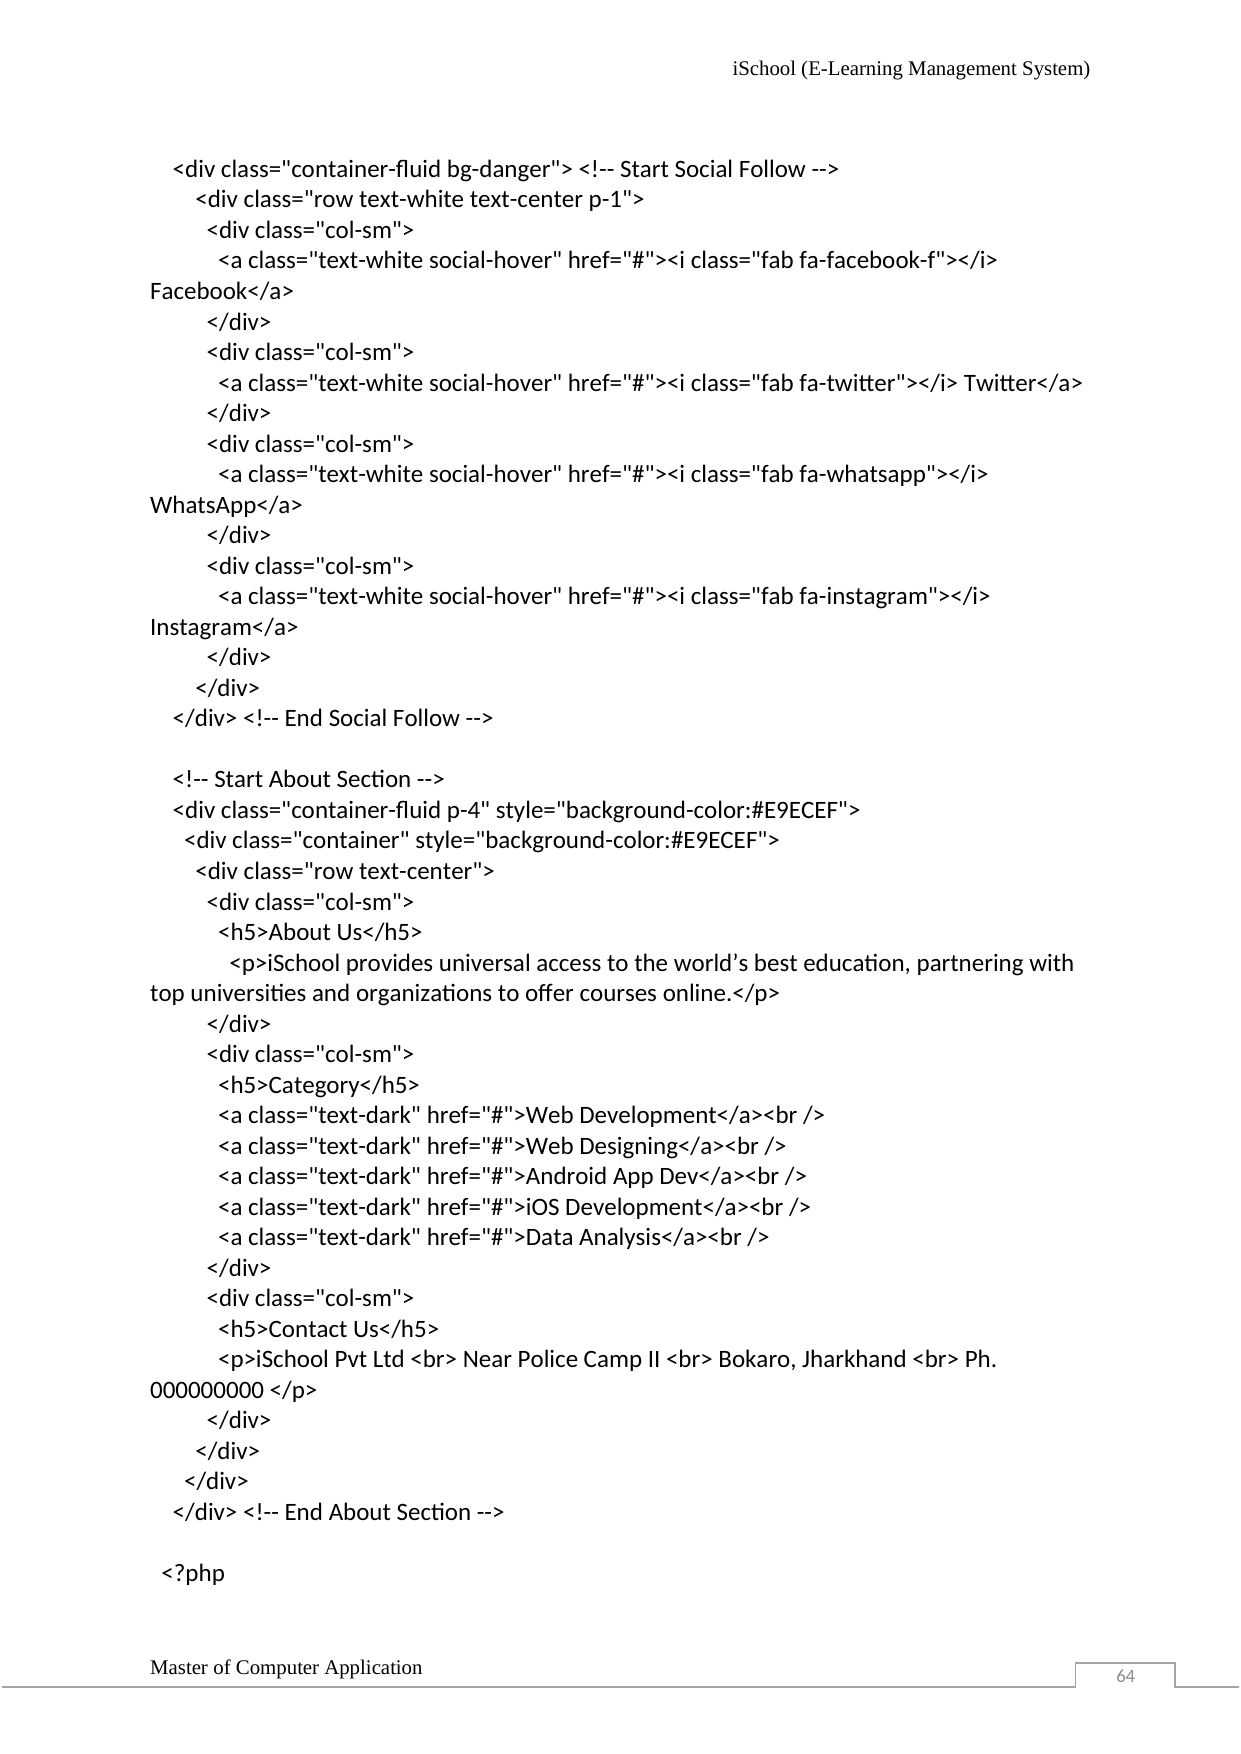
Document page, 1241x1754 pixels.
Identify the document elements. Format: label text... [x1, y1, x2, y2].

text <a class="text-white social-hover" href="#"><i class="fab fa-whatsapp"></i> WhatsApp</a> [150, 458, 1090, 519]
text </div> <!-- End About Section --> [150, 1496, 1090, 1527]
text <h5>About Us</h5> [150, 916, 1090, 947]
text <div class="container-fluid p-4" style="background-color:#E9ECEF"> [150, 794, 1090, 824]
text <a class="text-dark" href="#">Web Designing</a><br /> [150, 1130, 1090, 1160]
text </div> [150, 519, 1090, 550]
text <?php [150, 1557, 1090, 1588]
text <div class="container" style="background-color:#E9ECEF"> [150, 824, 1090, 855]
text <div class="col-sm"> [150, 336, 1090, 367]
text <div class="row text-center"> [150, 855, 1090, 886]
text <div class="container-fluid bg-danger"> <!-- Start Social Follow --> [150, 153, 1090, 184]
text </div> [150, 1466, 1090, 1496]
text </div> [150, 1435, 1090, 1466]
text </div> [150, 1008, 1090, 1038]
text <p>iSchool provides universal access to the world’s best education, partnering with top universities and organizations to offer courses online.</p> [150, 947, 1090, 1008]
text <div class="col-sm"> [150, 1038, 1090, 1069]
text <div class="col-sm"> [150, 1282, 1090, 1313]
text </div> [150, 1252, 1090, 1282]
text </div> [150, 672, 1090, 702]
text <div class="row text-white text-center p-1"> [150, 184, 1090, 214]
text <a class="text-dark" href="#">Android App Dev</a><br /> [150, 1160, 1090, 1191]
text <a class="text-white social-hover" href="#"><i class="fab fa-twitter"></i> Twitter</a> [150, 367, 1090, 397]
text <a class="text-dark" href="#">iOS Development</a><br /> [150, 1191, 1090, 1221]
text </div> [150, 306, 1090, 336]
text <div class="col-sm"> [150, 886, 1090, 916]
text <a class="text-white social-hover" href="#"><i class="fab fa-facebook-f"></i> Facebook</a> [150, 245, 1090, 306]
text <h5>Category</h5> [150, 1069, 1090, 1099]
text </div> <!-- End Social Follow --> [150, 702, 1090, 733]
text </div> [150, 641, 1090, 672]
text <h5>Contact Us</h5> [150, 1313, 1090, 1343]
text <a class="text-dark" href="#">Data Analysis</a><br /> [150, 1221, 1090, 1252]
text <div class="col-sm"> [150, 550, 1090, 580]
text <a class="text-white social-hover" href="#"><i class="fab fa-instagram"></i> Instagram</a> [150, 580, 1090, 641]
text </div> [150, 1404, 1090, 1435]
text <!-- Start About Section --> [150, 763, 1090, 794]
text <div class="col-sm"> [150, 428, 1090, 458]
text </div> [150, 397, 1090, 428]
text <a class="text-dark" href="#">Web Development</a><br /> [150, 1099, 1090, 1130]
text <div class="col-sm"> [150, 214, 1090, 245]
text <p>iSchool Pvt Ltd <br> Near Police Camp II <br> Bokaro, Jharkhand <br> Ph. 000000000 </p> [150, 1343, 1090, 1404]
